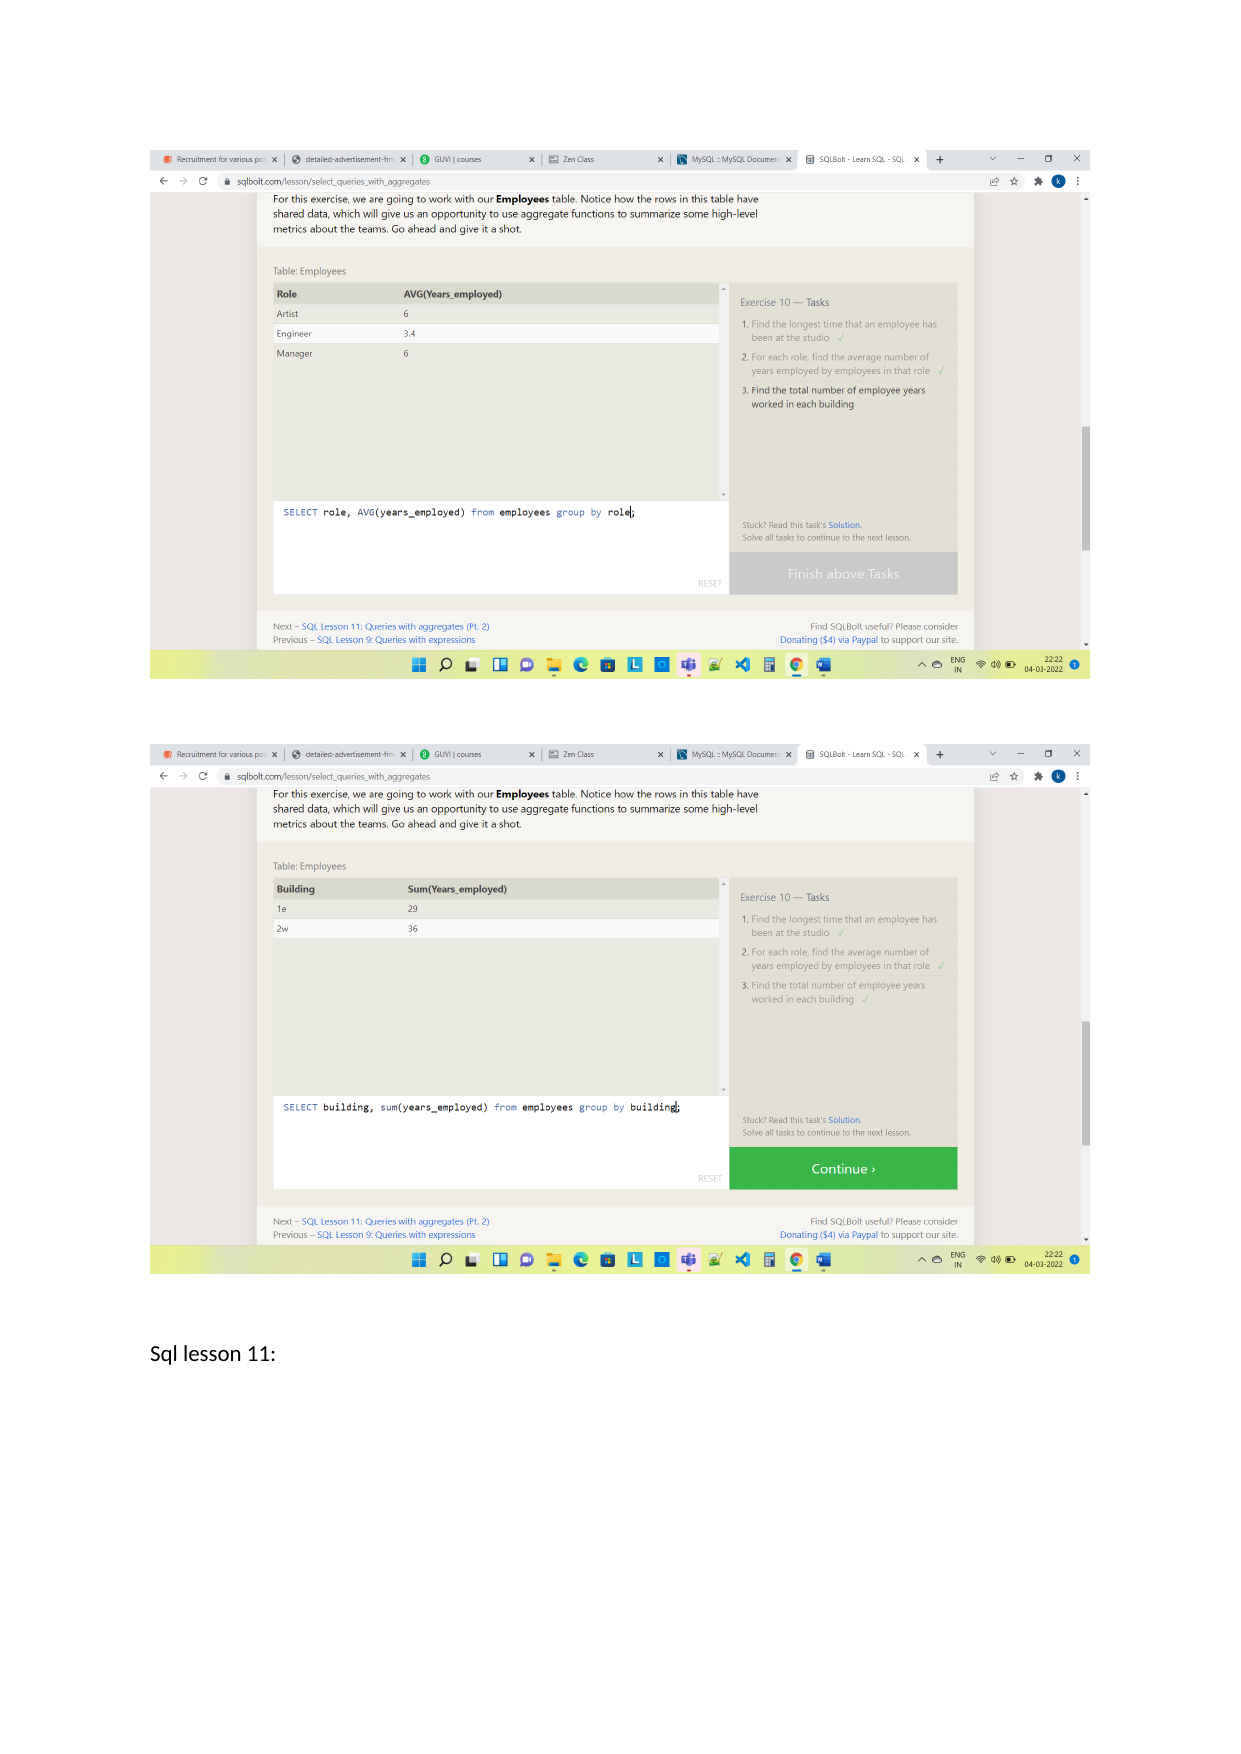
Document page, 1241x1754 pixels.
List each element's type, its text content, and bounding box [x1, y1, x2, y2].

picture [150, 744, 1091, 1274]
text Sql lesson 11: [150, 1339, 1090, 1367]
picture [150, 150, 1091, 679]
